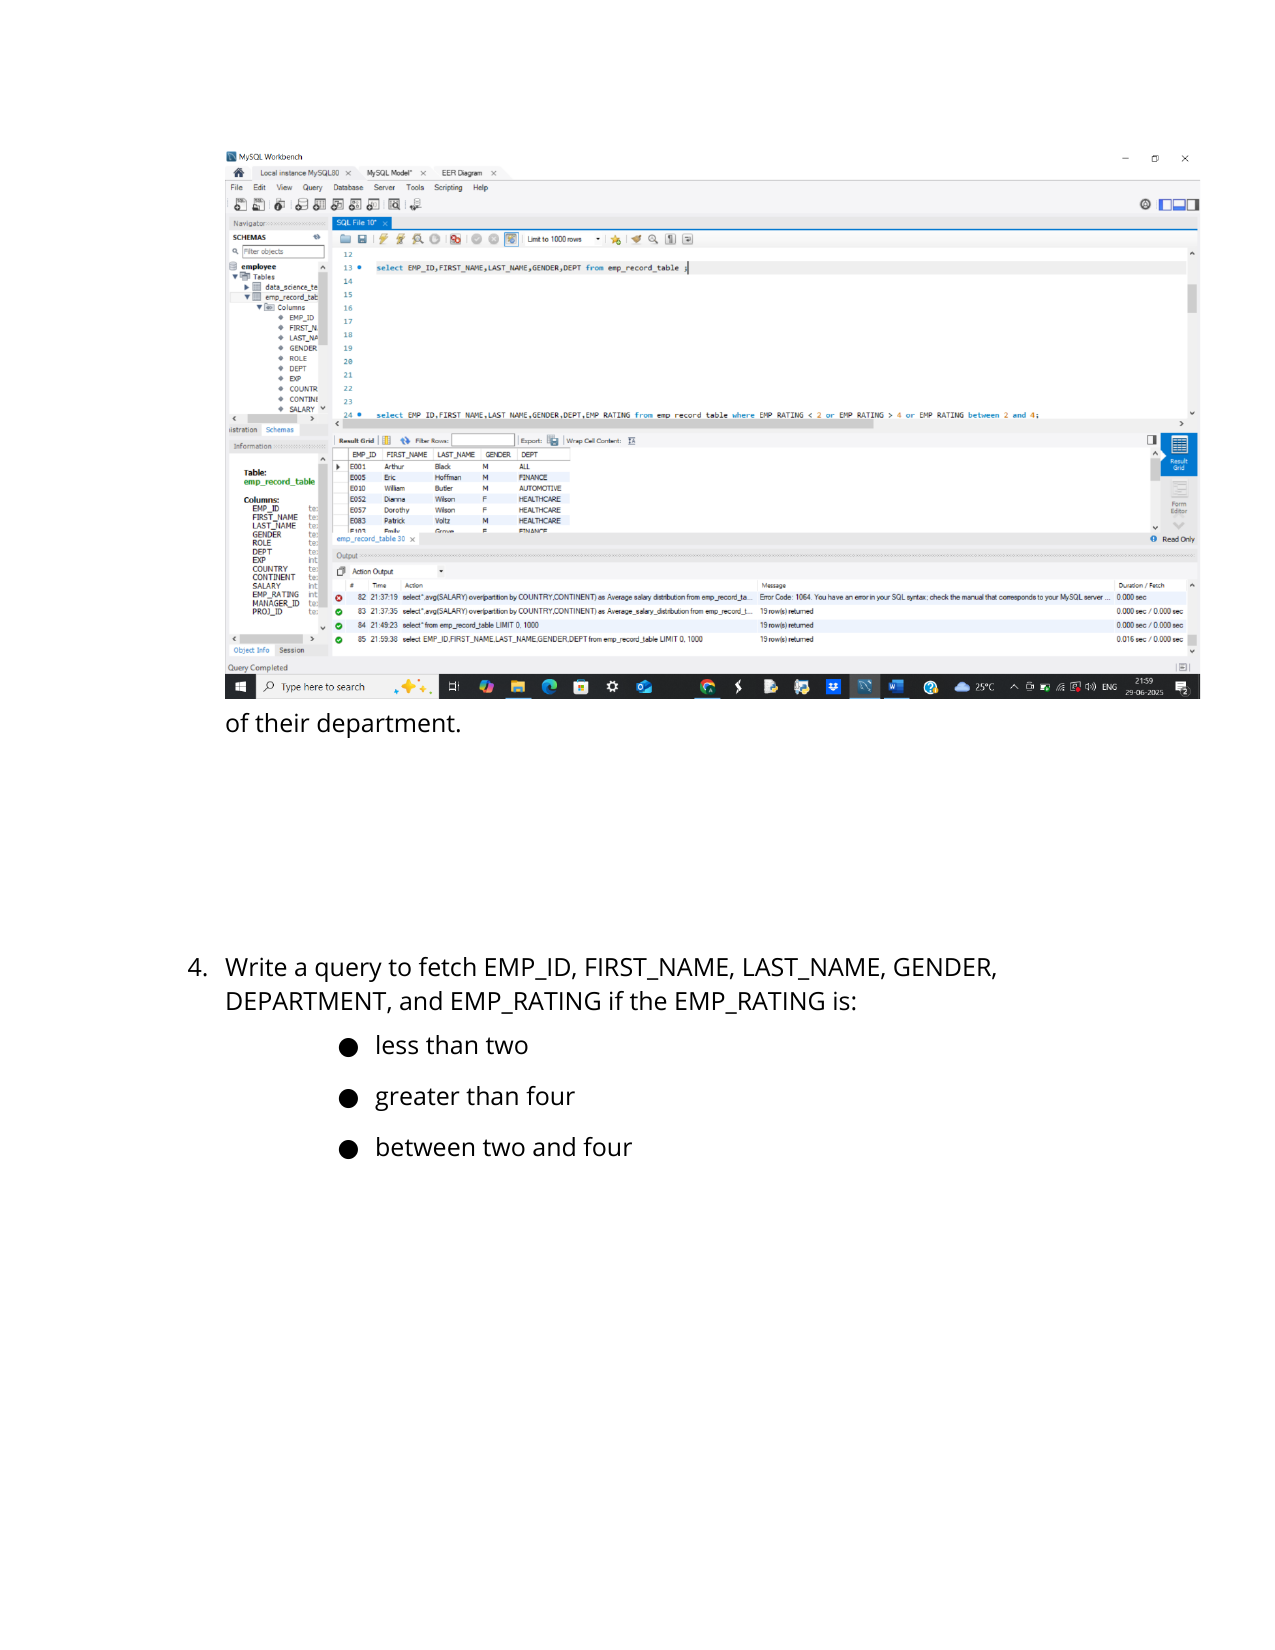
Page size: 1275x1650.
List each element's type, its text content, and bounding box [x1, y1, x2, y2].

list less than two [337, 1017, 1125, 1069]
picture [225, 150, 1200, 699]
list greater than four [337, 1069, 1125, 1120]
list Write a query to fetch EMP_ID, FIRST_NAME, LAST_NAME, GENDER, DEPARTMENT, and EMP_RATING if the EMP_RATING is: [187, 949, 1125, 1017]
list between two and four [337, 1120, 1125, 1171]
